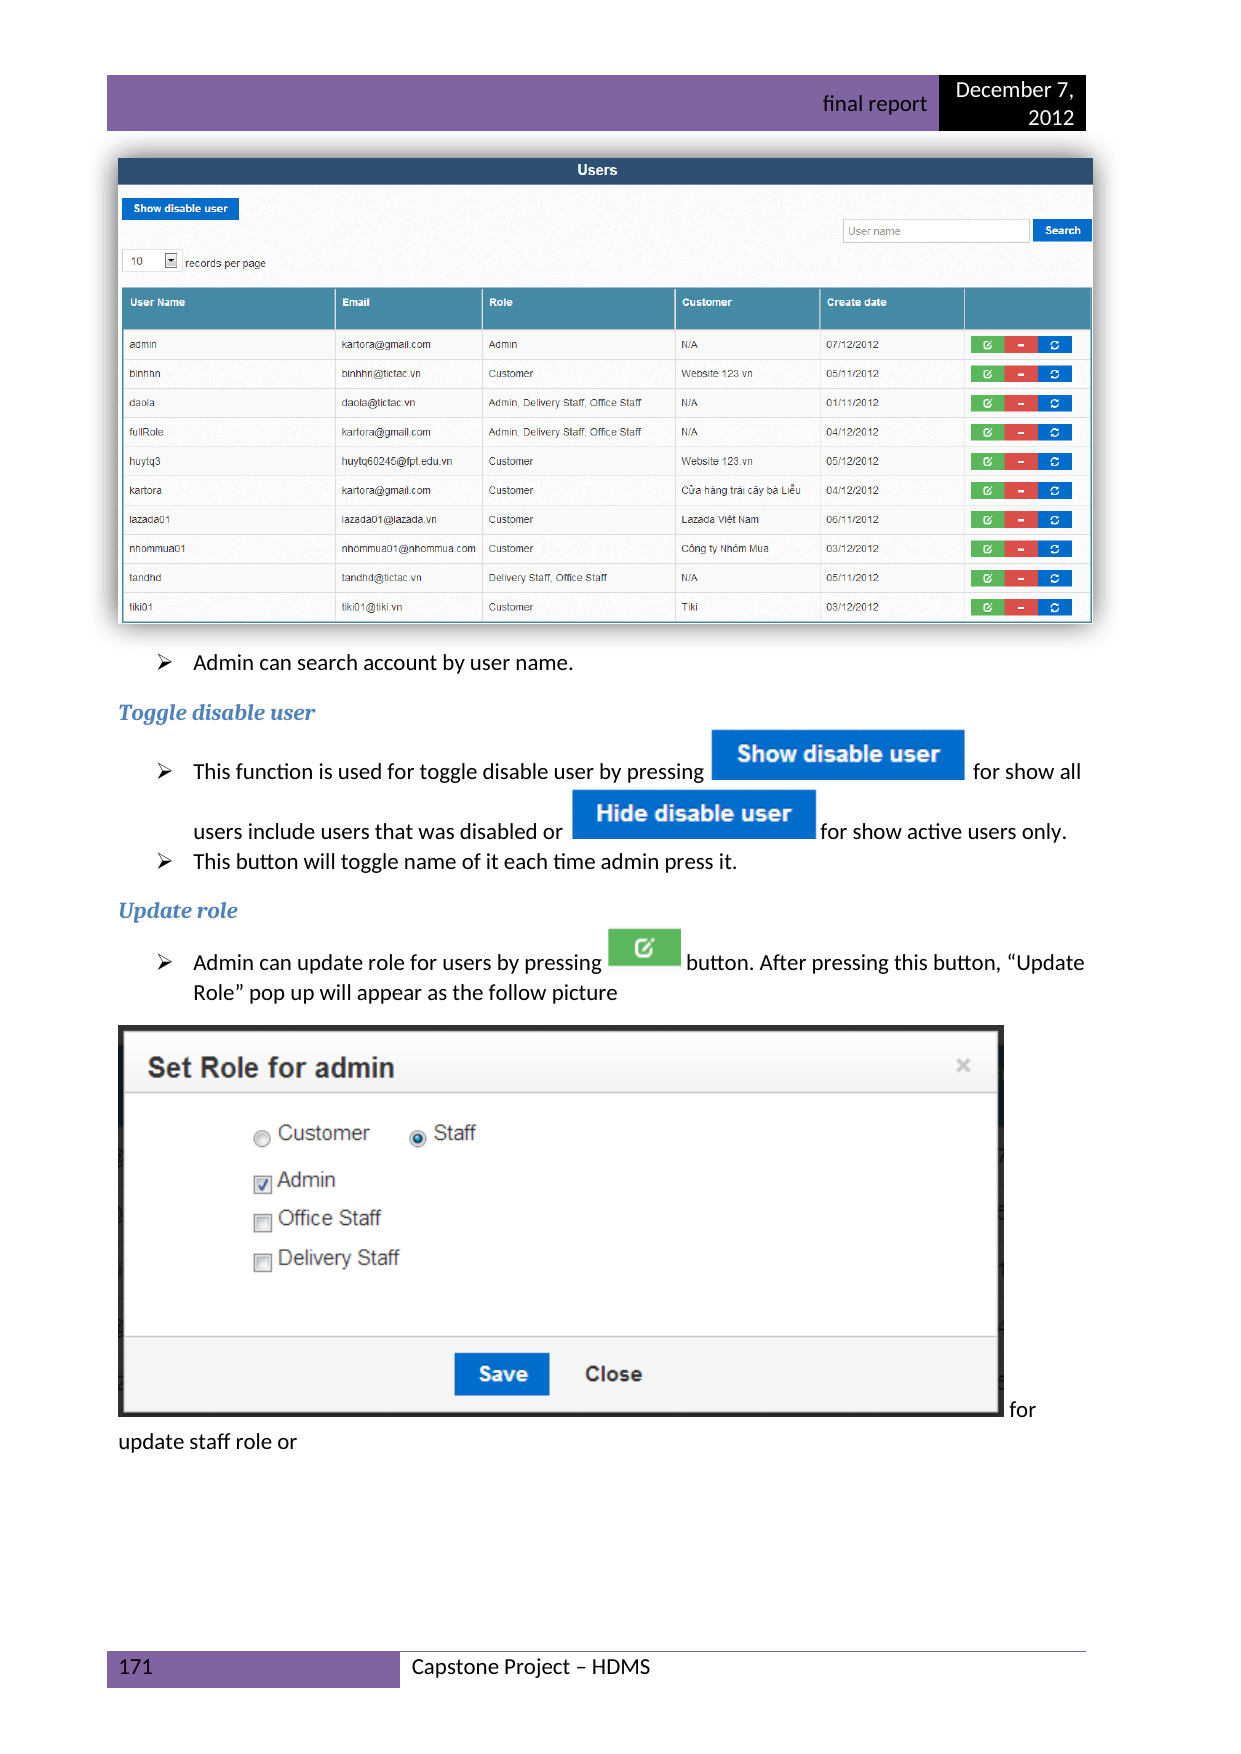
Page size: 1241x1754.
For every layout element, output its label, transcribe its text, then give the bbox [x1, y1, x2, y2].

list Admin can update role for users by pressing button. After pressing this button, “Update Role” pop up will appear as the follow picture [156, 926, 1097, 1006]
picture [607, 926, 681, 971]
subtitle Toggle disable user [118, 699, 1097, 726]
picture [118, 1025, 1004, 1417]
picture [710, 728, 968, 780]
picture [118, 158, 1093, 624]
list This button will toggle name of it each time admin press it. [156, 847, 1097, 875]
picture [568, 787, 820, 839]
list Admin can search account by user name. [156, 648, 1097, 677]
subtitle Update role [118, 898, 1097, 924]
list This function is used for toggle disable user by pressing for show all users include users that was disabled or for show active users only. [156, 728, 1097, 845]
